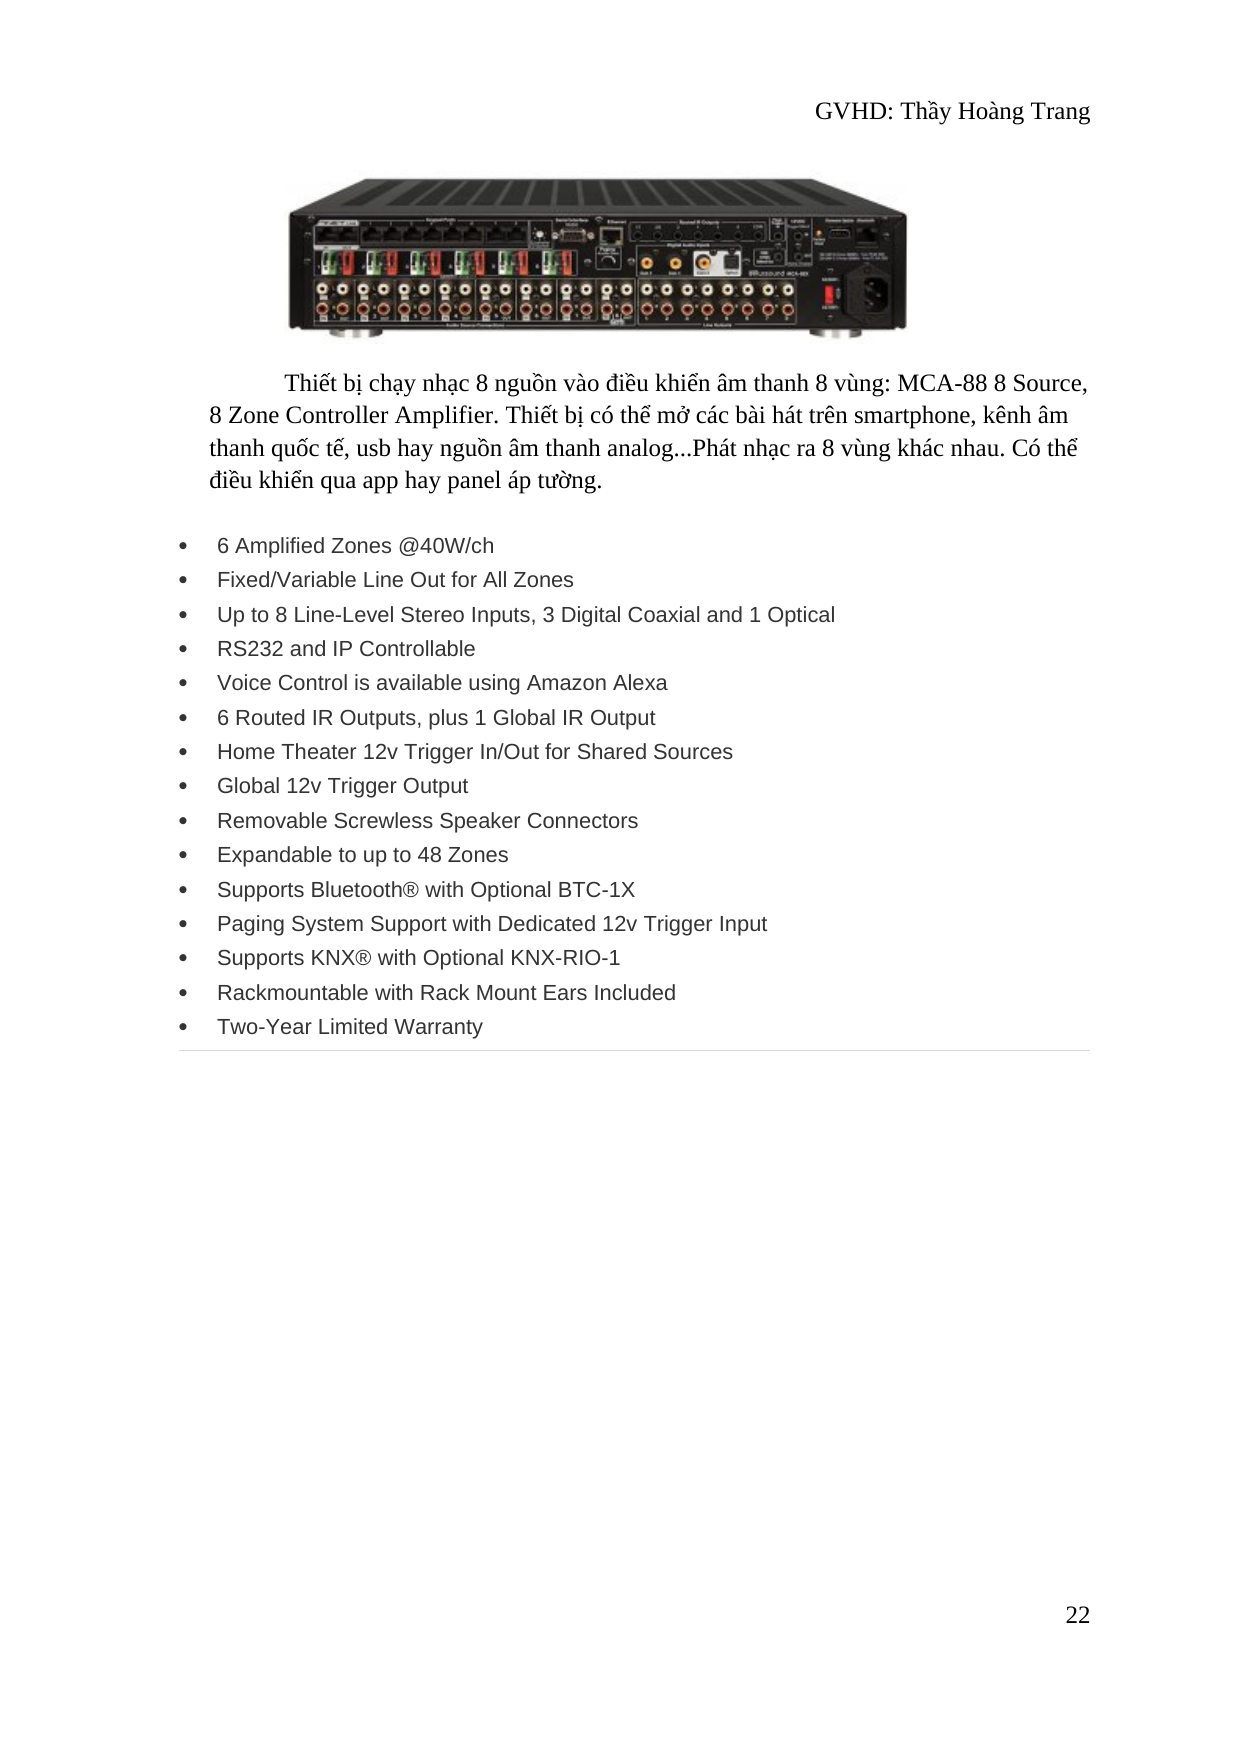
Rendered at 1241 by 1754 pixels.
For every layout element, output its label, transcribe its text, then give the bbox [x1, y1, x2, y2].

list Home Theater 12v Trigger In/Out for Shared Sources [179, 733, 1090, 764]
list 6 Amplified Zones @40W/ch [179, 527, 1090, 558]
list Voice Control is available using Amazon Alexa [179, 664, 1090, 696]
list Up to 8 Line-Level Stereo Inputs, 3 Digital Coaxial and 1 Optical [179, 596, 1090, 627]
list 6 Routed IR Outputs, plus 1 Global IR Output [179, 699, 1090, 730]
text Thiết bị chạy nhạc 8 nguồn vào điều khiển âm thanh 8 vùng: MCA-88 8 Source, 8 Zone Controller Amplifier. Thiết bị có thể mở các bài hát trên smartphone, kênh âm thanh quốc tế, usb hay nguồn âm thanh analog...Phát nhạc ra 8 vùng khác nhau. Có thể điều khiển qua app hay panel áp tường. [209, 368, 1090, 494]
list Two-Year Limited Warranty [179, 1008, 1090, 1050]
list Supports Bluetooth® with Optional BTC-1X [179, 871, 1090, 902]
list Supports KNX® with Optional KNX-RIO-1 [179, 939, 1090, 971]
list RS232 and IP Controllable [179, 630, 1090, 661]
list Global 12v Trigger Output [179, 767, 1090, 799]
list Removable Screwless Speaker Connectors [179, 802, 1090, 833]
list Expandable to up to 48 Zones [179, 836, 1090, 867]
list Fixed/Variable Line Out for All Zones [179, 561, 1090, 592]
list Paging System Support with Dedicated 12v Trigger Input [179, 905, 1090, 936]
list Rackmountable with Rack Mount Ears Included [179, 974, 1090, 1005]
picture [284, 170, 909, 344]
